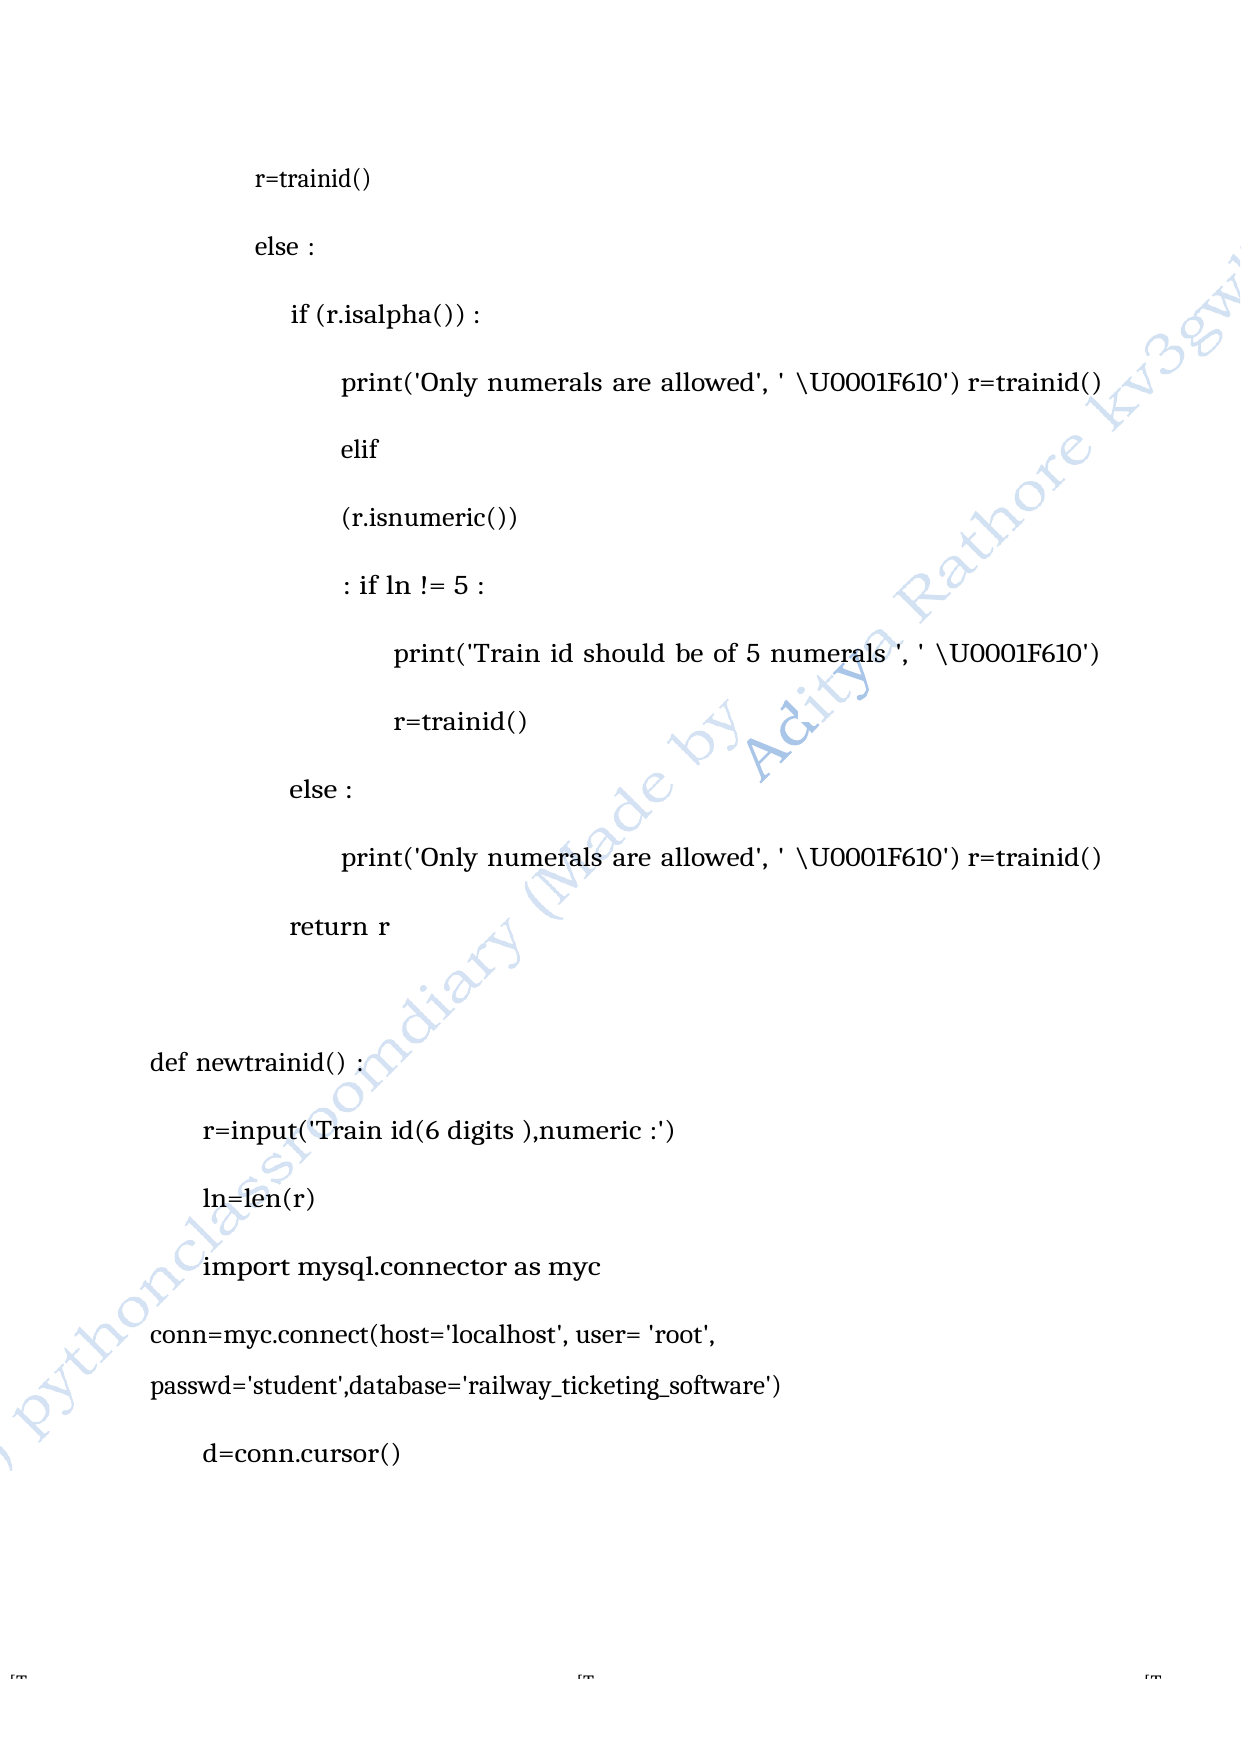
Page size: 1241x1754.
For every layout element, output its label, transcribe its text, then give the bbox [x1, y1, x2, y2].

text if (r.isalpha()) : [0, 299, 481, 330]
text conn=myc.connect(host='localhost', user= 'root', passwd='student',database='railway_ticketing_software') [150, 1319, 1130, 1402]
text r=trainid() else : [254, 163, 414, 262]
picture [0, 698, 738, 1471]
picture [892, 253, 1241, 624]
text d=conn.cursor() [202, 1438, 1240, 1469]
text r=input('Train id(6 digits ),numeric :') ln=len(r) [202, 1115, 692, 1214]
text elif (r.isnumeric()) [341, 434, 550, 533]
text return r [289, 910, 1240, 942]
text : if ln != 5 : [0, 570, 485, 601]
text def newtrainid() : [150, 1047, 1240, 1078]
text else : [289, 774, 1240, 805]
text print('Only numerals are allowed', ' \U0001F610') r=trainid() [341, 842, 1130, 873]
text import mysql.connector as myc [202, 1250, 1240, 1282]
text print('Train id should be of 5 numerals ', ' \U0001F610') r=trainid() [393, 638, 1240, 737]
text print('Only numerals are allowed', ' \U0001F610') r=trainid() [341, 367, 1130, 398]
picture [864, 629, 904, 638]
